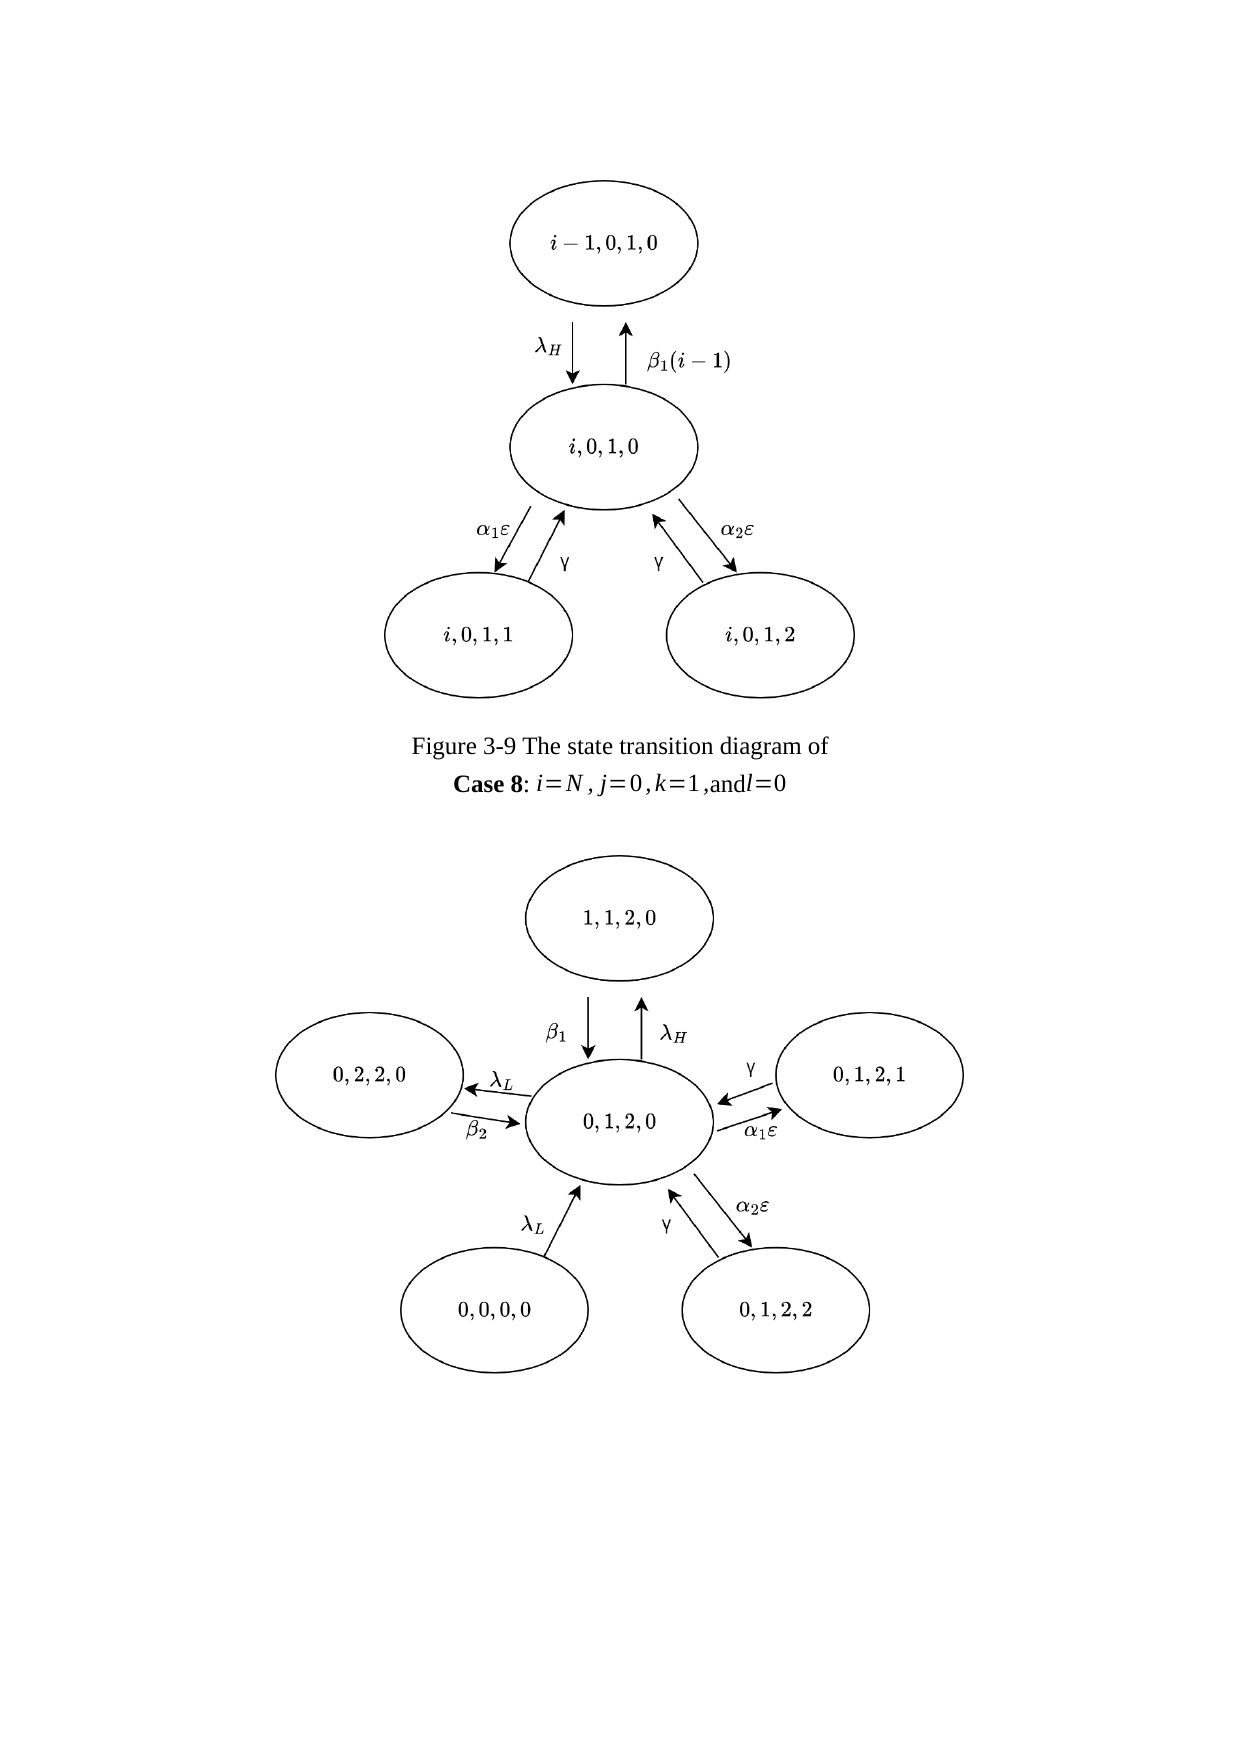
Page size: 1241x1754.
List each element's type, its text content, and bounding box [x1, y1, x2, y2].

picture [259, 839, 981, 1389]
text Figure 3-9 The state transition diagram of [187, 727, 1053, 764]
text Case 8: and [187, 764, 1053, 802]
picture [368, 164, 872, 714]
